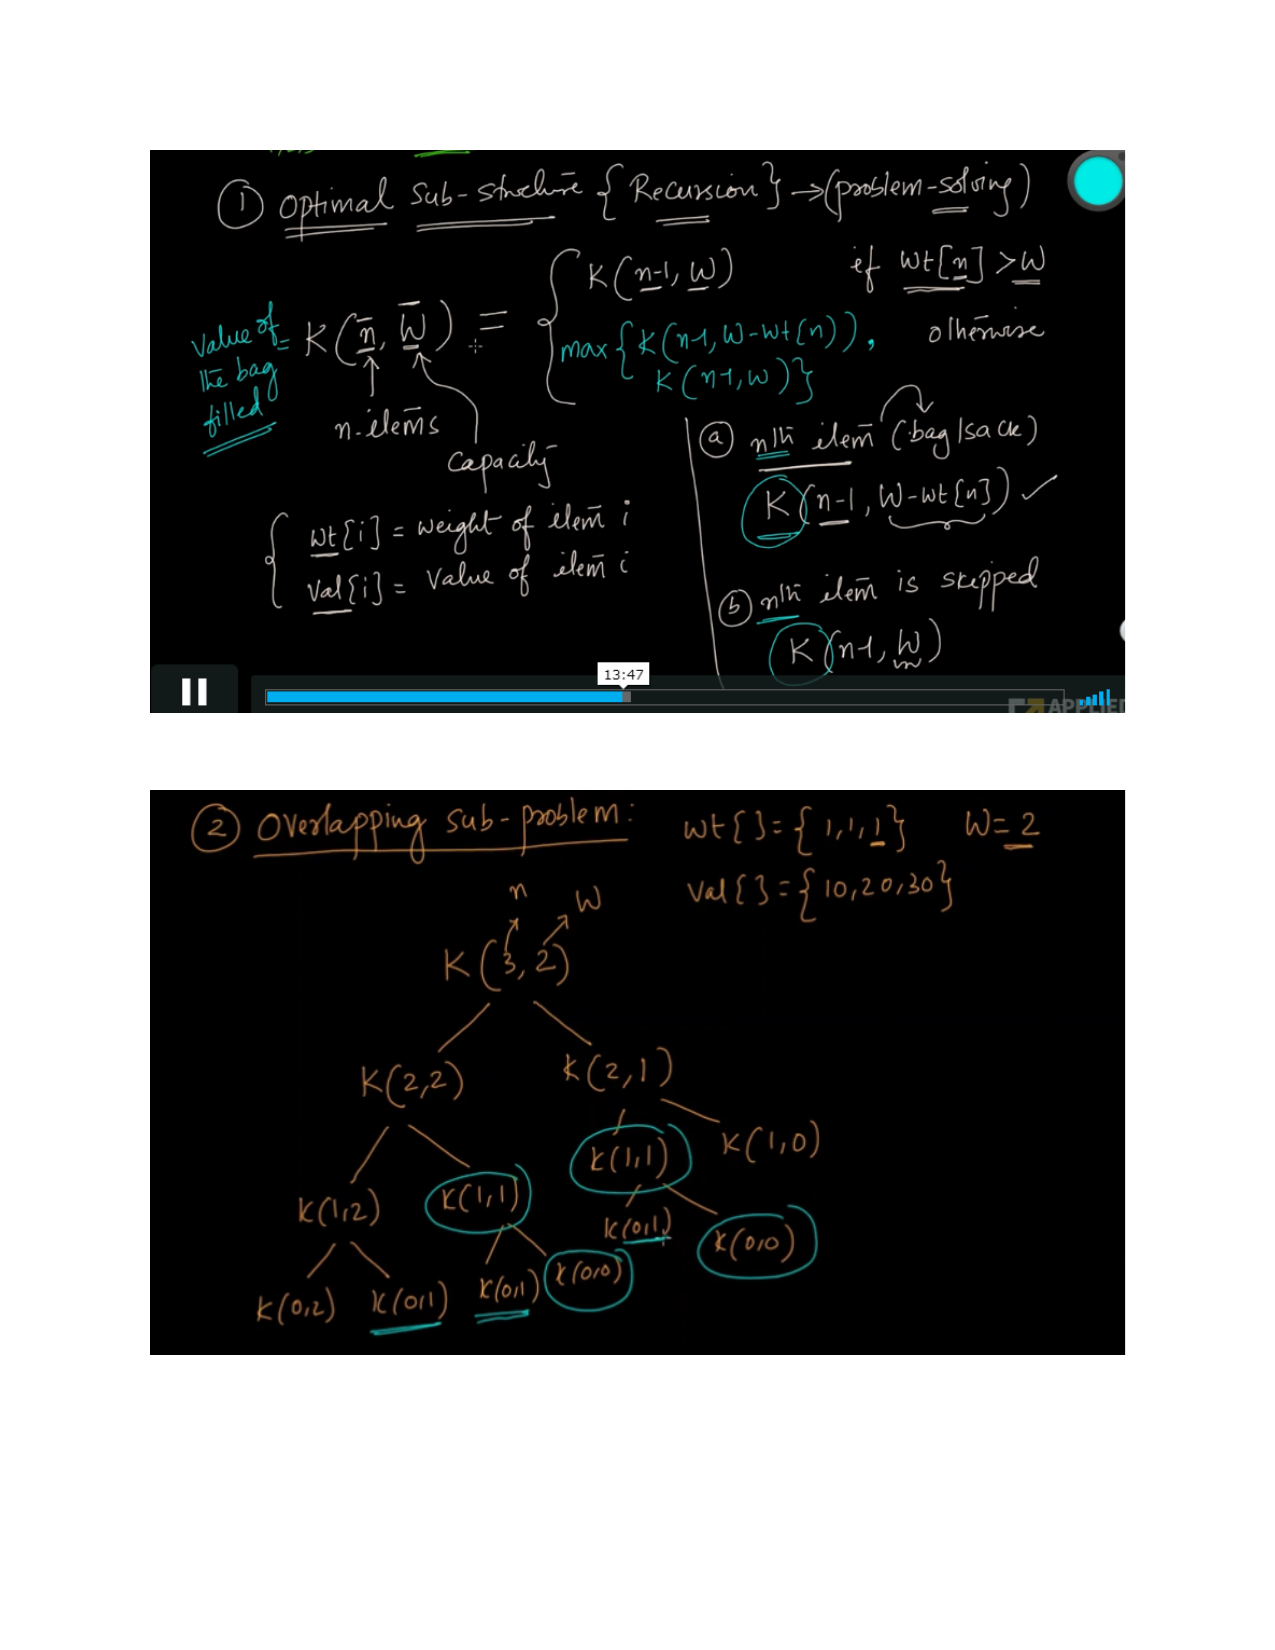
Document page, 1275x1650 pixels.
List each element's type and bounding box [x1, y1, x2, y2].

picture [150, 150, 1125, 713]
picture [150, 790, 1125, 1355]
